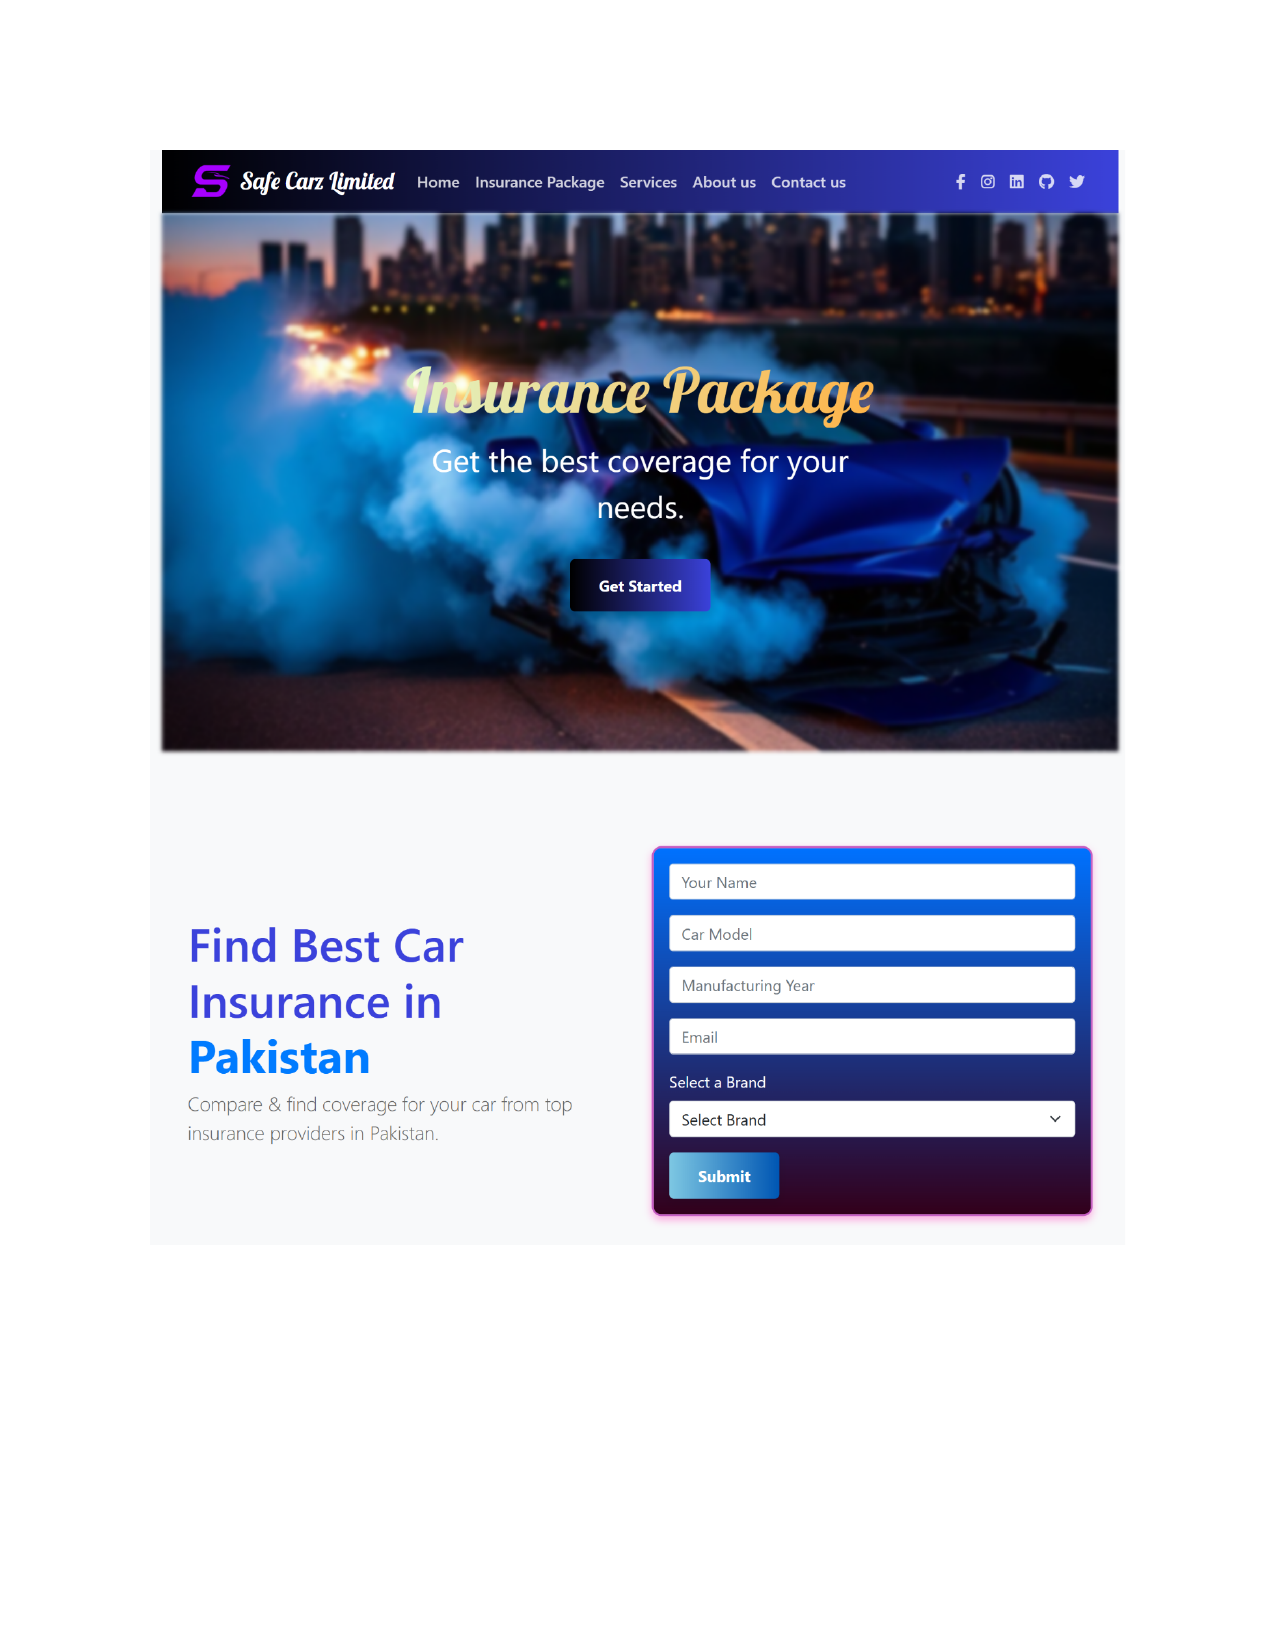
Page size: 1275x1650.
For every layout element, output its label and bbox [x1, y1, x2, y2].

picture [150, 150, 1125, 1245]
